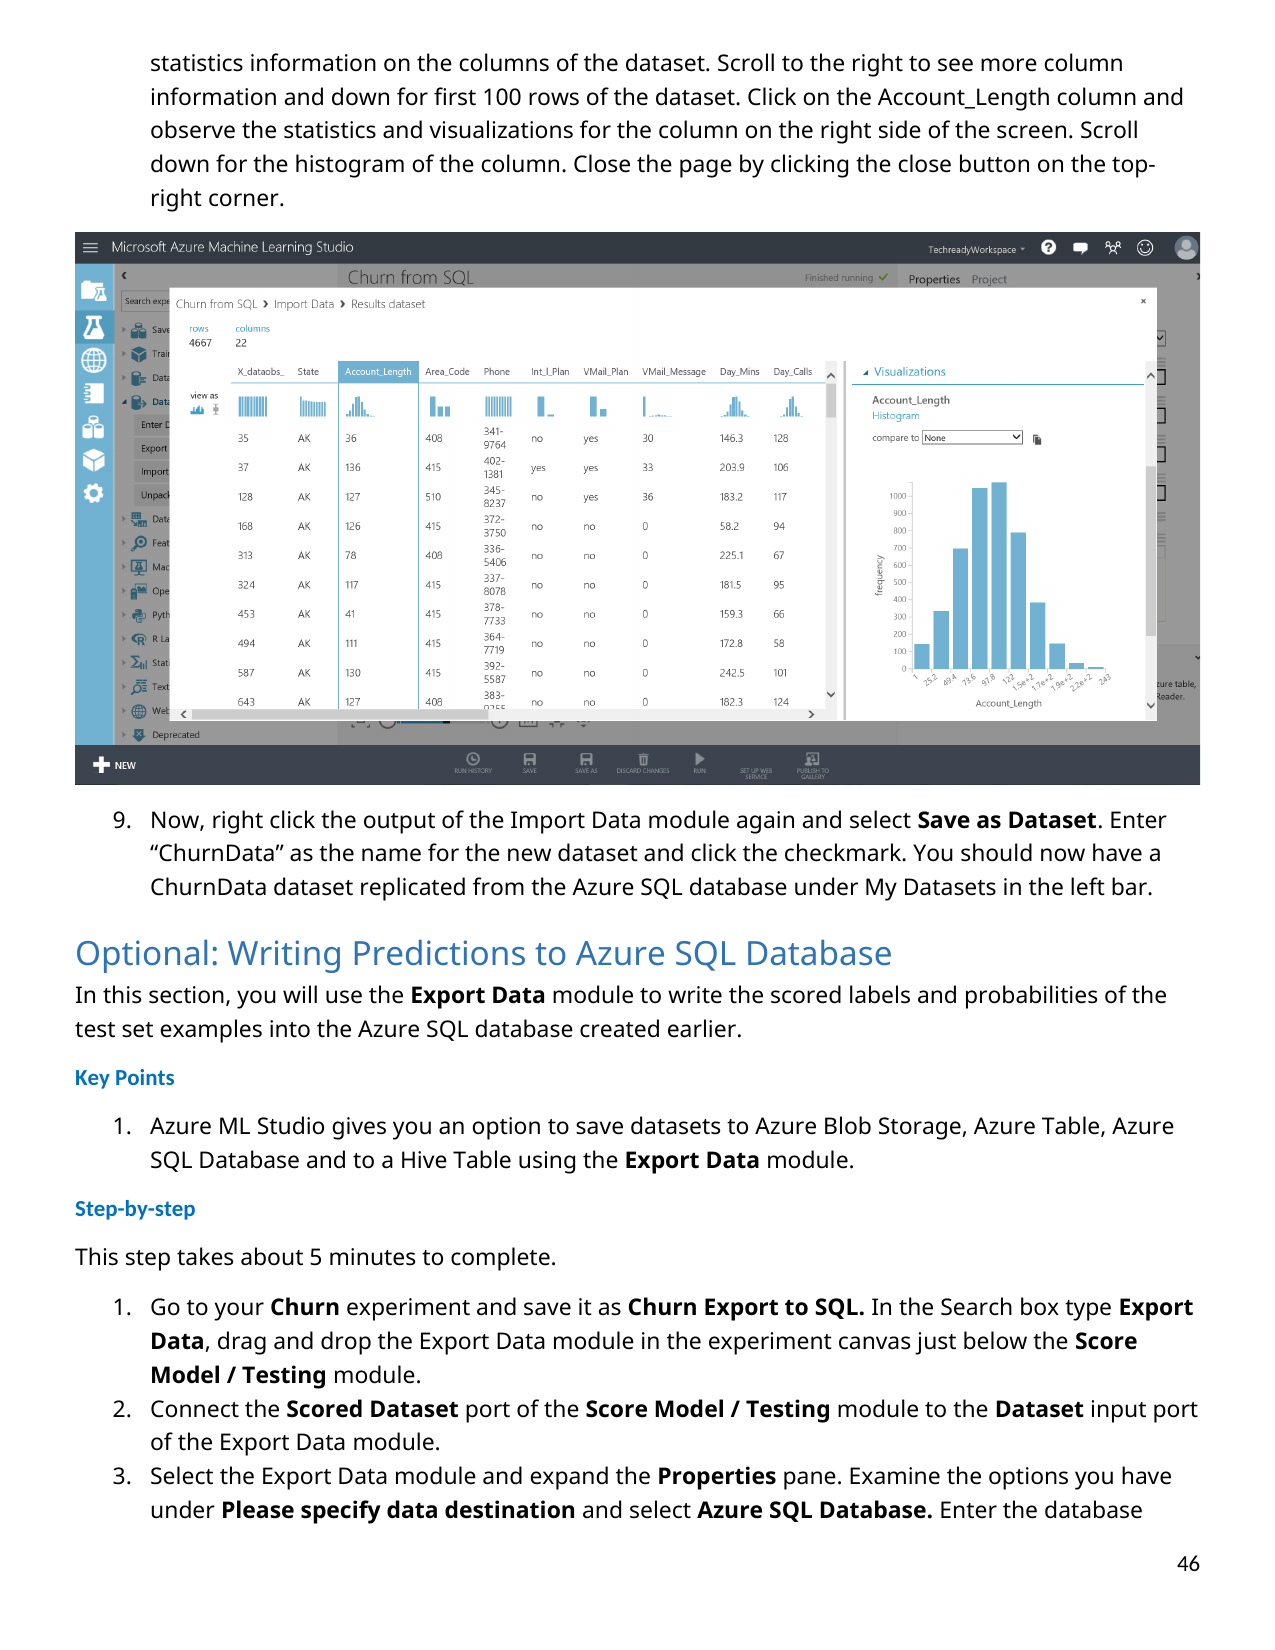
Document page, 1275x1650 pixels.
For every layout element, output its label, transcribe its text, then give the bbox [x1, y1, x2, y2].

picture [75, 232, 1200, 785]
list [112, 1460, 1200, 1525]
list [112, 47, 1200, 213]
text In this section, you will use the Export Data module to write the scored labels and probabilities of the test set examples into the Azure SQL database created earlier. [75, 979, 1200, 1044]
list Connect the Scored Dataset port of the Score Model / Testing module to the Dataset input port of the Export Data module. [112, 1393, 1200, 1458]
text This step takes about 5 minutes to complete. [75, 1241, 1200, 1272]
list Go to your Churn experiment and save it as Churn Export to SQL. In the Search box type Export Data, drag and drop the Export Data module in the experiment canvas just below the Score Model / Testing module. [112, 1291, 1200, 1390]
text Step-by-step [75, 1194, 1200, 1222]
list Now, right click the output of the Import Data module again and select Save as Dataset. Enter “ChurnData” as the name for the new dataset and click the checkmark. You should now have a ChurnData dataset replicated from the Azure SQL database under My Datasets in the left bar. [112, 804, 1200, 902]
subtitle Optional: Writing Predictions to Azure SQL Database [75, 930, 1200, 975]
text Key Points [75, 1063, 1200, 1091]
list Azure ML Studio gives you an option to save datasets to Azure Blob Storage, Azure Table, Azure SQL Database and to a Hive Table using the Export Data module. [112, 1110, 1200, 1175]
